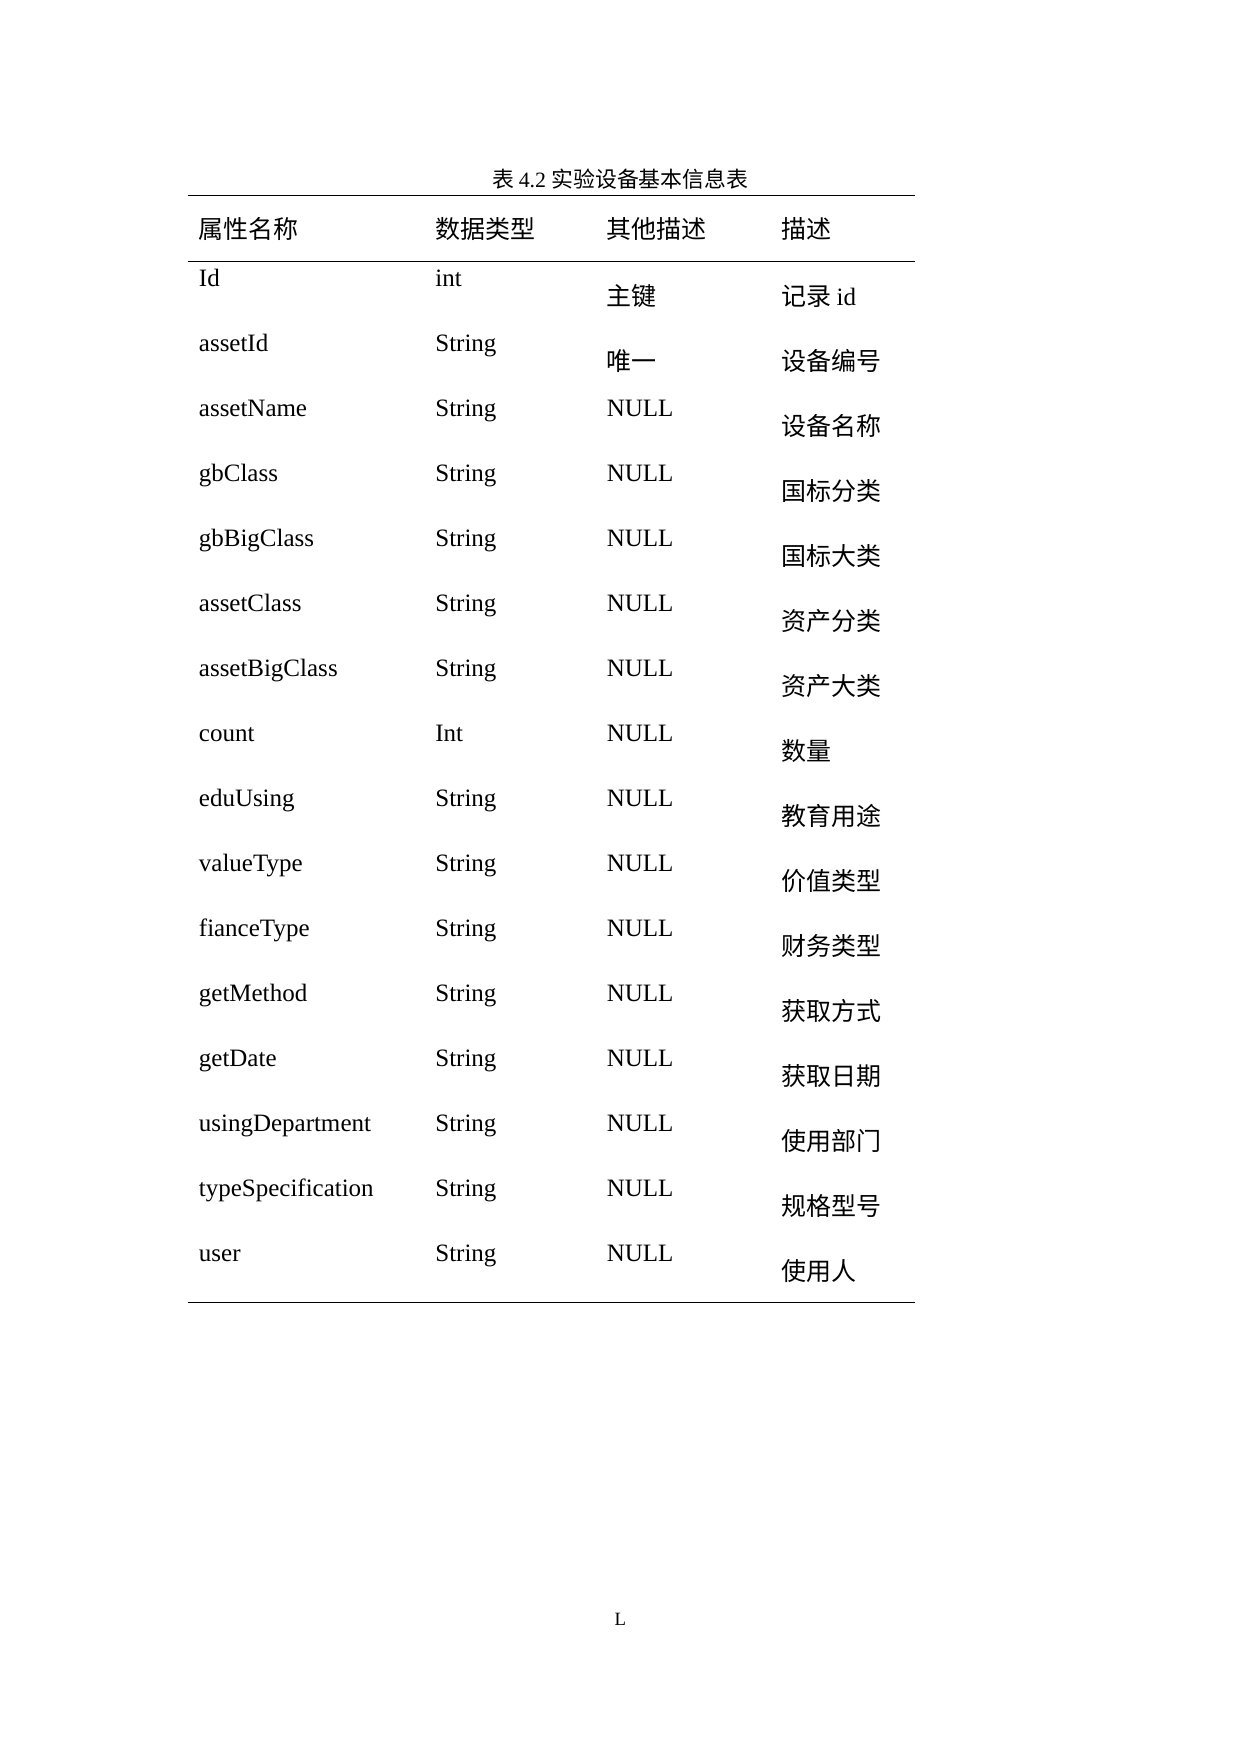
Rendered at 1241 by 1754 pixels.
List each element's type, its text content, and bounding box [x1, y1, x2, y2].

table_header 其他描述 [595, 196, 770, 261]
table_cell 唯一 [595, 327, 770, 392]
table_cell assetClass [188, 587, 424, 652]
table_cell gbBigClass [188, 522, 424, 587]
table_cell 教育用途 [770, 782, 914, 847]
table_cell String [424, 782, 595, 847]
table_cell 资产大类 [770, 652, 914, 717]
table_cell 国标大类 [770, 522, 914, 587]
table_cell getDate [188, 1042, 424, 1107]
table_cell String [424, 977, 595, 1042]
table_cell String [424, 912, 595, 977]
table_cell NULL [595, 782, 770, 847]
table_cell 价值类型 [770, 847, 914, 912]
table_cell String [424, 652, 595, 717]
text 表4.2 实验设备基本信息表 [187, 162, 1053, 194]
table_header 描述 [770, 196, 914, 261]
table_header 数据类型 [424, 196, 595, 261]
table_cell count [188, 717, 424, 782]
table_cell typeSpecification [188, 1172, 424, 1237]
table_cell NULL [595, 522, 770, 587]
table_cell valueType [188, 847, 424, 912]
table_header 属性名称 [188, 196, 424, 261]
table_cell String [424, 847, 595, 912]
table_cell String [424, 1107, 595, 1172]
table_cell 财务类型 [770, 912, 914, 977]
table_cell String [424, 1237, 595, 1302]
table_cell NULL [595, 847, 770, 912]
table_cell NULL [595, 652, 770, 717]
table_cell NULL [595, 392, 770, 457]
table_cell NULL [595, 912, 770, 977]
table_cell 获取日期 [770, 1042, 914, 1107]
table_cell fianceType [188, 912, 424, 977]
table_cell user [188, 1237, 424, 1302]
table_cell usingDepartment [188, 1107, 424, 1172]
table_cell String [424, 1172, 595, 1237]
table_cell 国标分类 [770, 457, 914, 522]
table_cell NULL [595, 587, 770, 652]
table_cell 主键 [595, 262, 770, 327]
table_cell NULL [595, 1172, 770, 1237]
table_cell 设备名称 [770, 392, 914, 457]
table_cell String [424, 587, 595, 652]
table_cell 使用部门 [770, 1107, 914, 1172]
table_cell String [424, 392, 595, 457]
table_cell 数量 [770, 717, 914, 782]
table_cell NULL [595, 457, 770, 522]
table_cell assetBigClass [188, 652, 424, 717]
table_cell 记录id [770, 262, 914, 327]
table_cell NULL [595, 1107, 770, 1172]
table_cell NULL [595, 717, 770, 782]
table_cell gbClass [188, 457, 424, 522]
table_cell String [424, 457, 595, 522]
table_cell eduUsing [188, 782, 424, 847]
table_cell NULL [595, 1042, 770, 1107]
table_cell int [424, 262, 595, 327]
table_cell assetId [188, 327, 424, 392]
table_cell Id [188, 262, 424, 327]
table_cell String [424, 1042, 595, 1107]
table_cell 资产分类 [770, 587, 914, 652]
table_cell getMethod [188, 977, 424, 1042]
table_cell 设备编号 [770, 327, 914, 392]
table_cell NULL [595, 1237, 770, 1302]
table_cell assetName [188, 392, 424, 457]
table_cell String [424, 522, 595, 587]
table_cell Int [424, 717, 595, 782]
table_cell NULL [595, 977, 770, 1042]
table_cell String [424, 327, 595, 392]
table_cell 使用人 [770, 1237, 914, 1302]
table_cell 获取方式 [770, 977, 914, 1042]
table_cell 规格型号 [770, 1172, 914, 1237]
